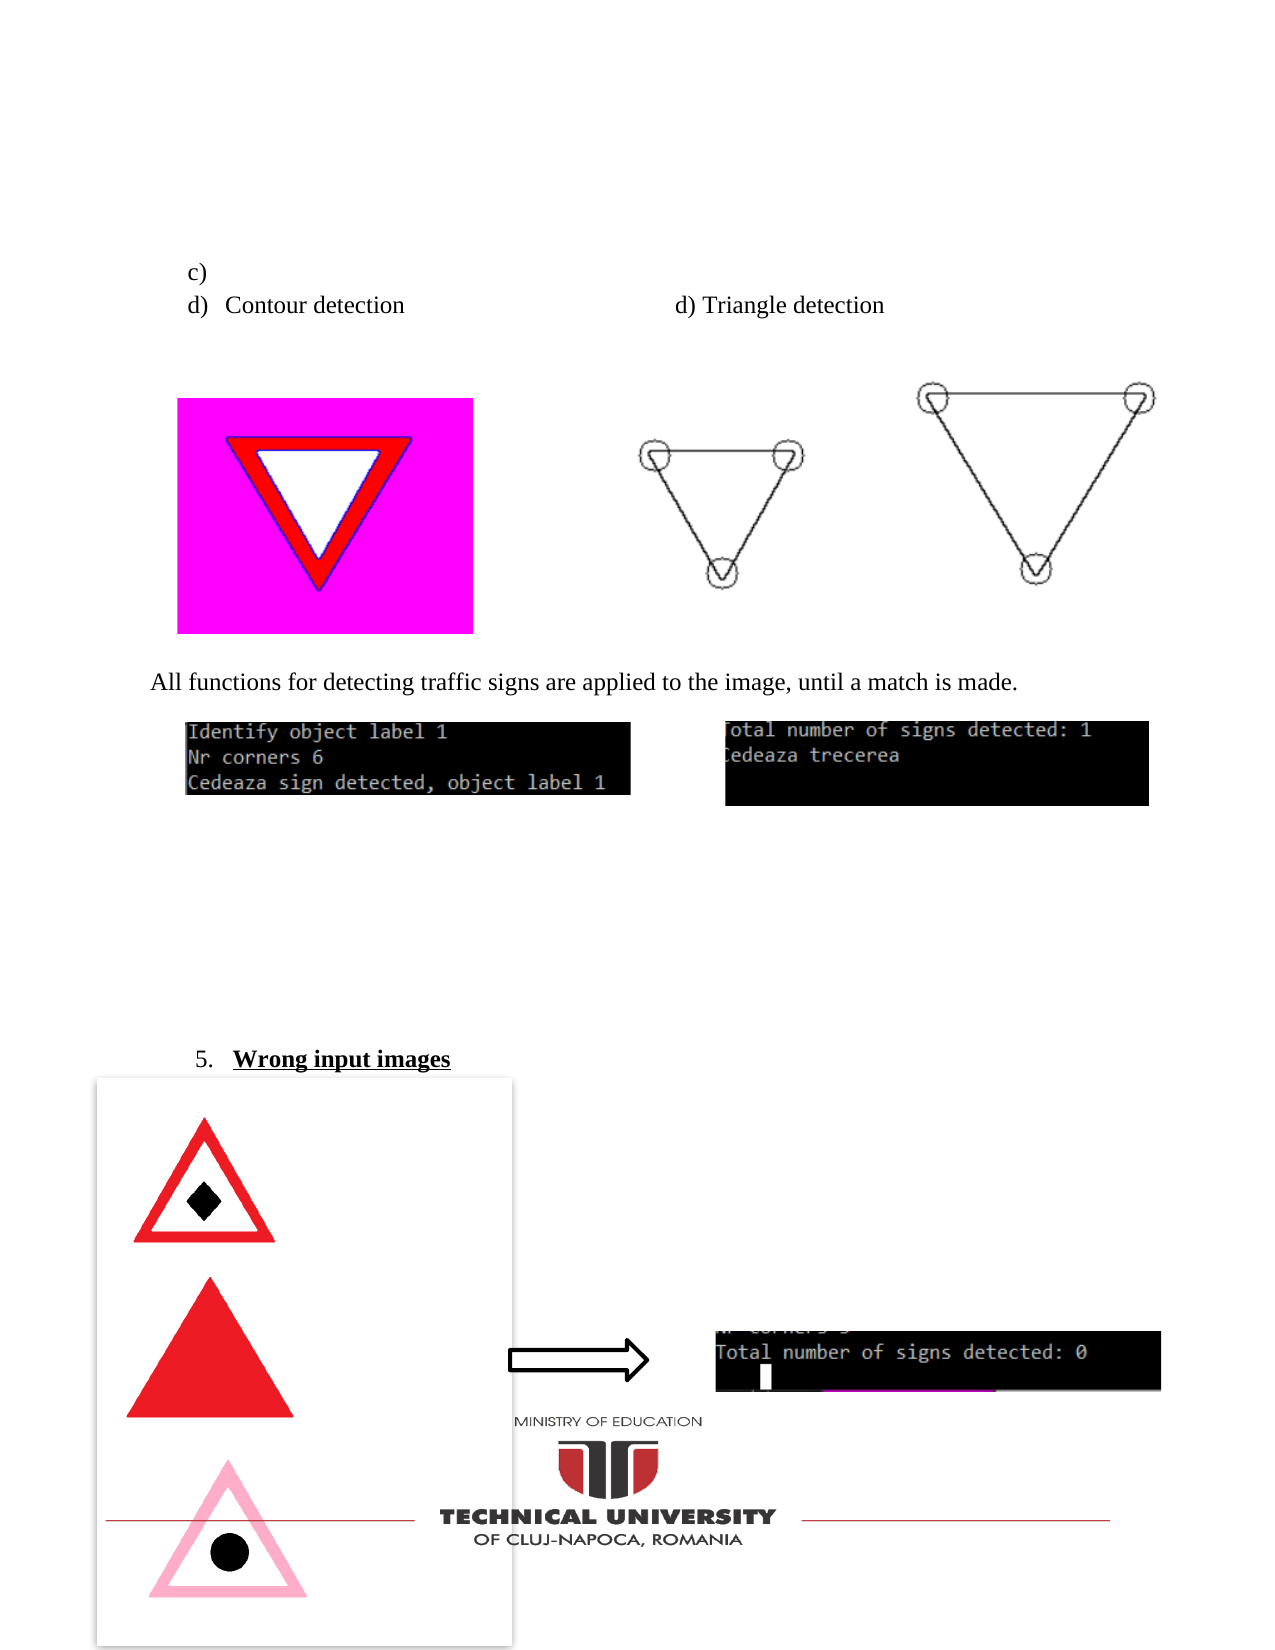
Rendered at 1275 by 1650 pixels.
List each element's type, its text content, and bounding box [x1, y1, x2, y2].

picture [105, 1093, 1111, 1631]
text All functions for detecting traffic signs are applied to the image, until a match is made. [150, 667, 1125, 696]
list Contour detection d) Triangle detection [187, 290, 1125, 319]
list Wrong input images [195, 1044, 1125, 1073]
picture [183, 722, 630, 794]
picture [176, 398, 472, 632]
picture [714, 1331, 1161, 1391]
picture [723, 721, 1149, 805]
picture [901, 356, 1186, 612]
